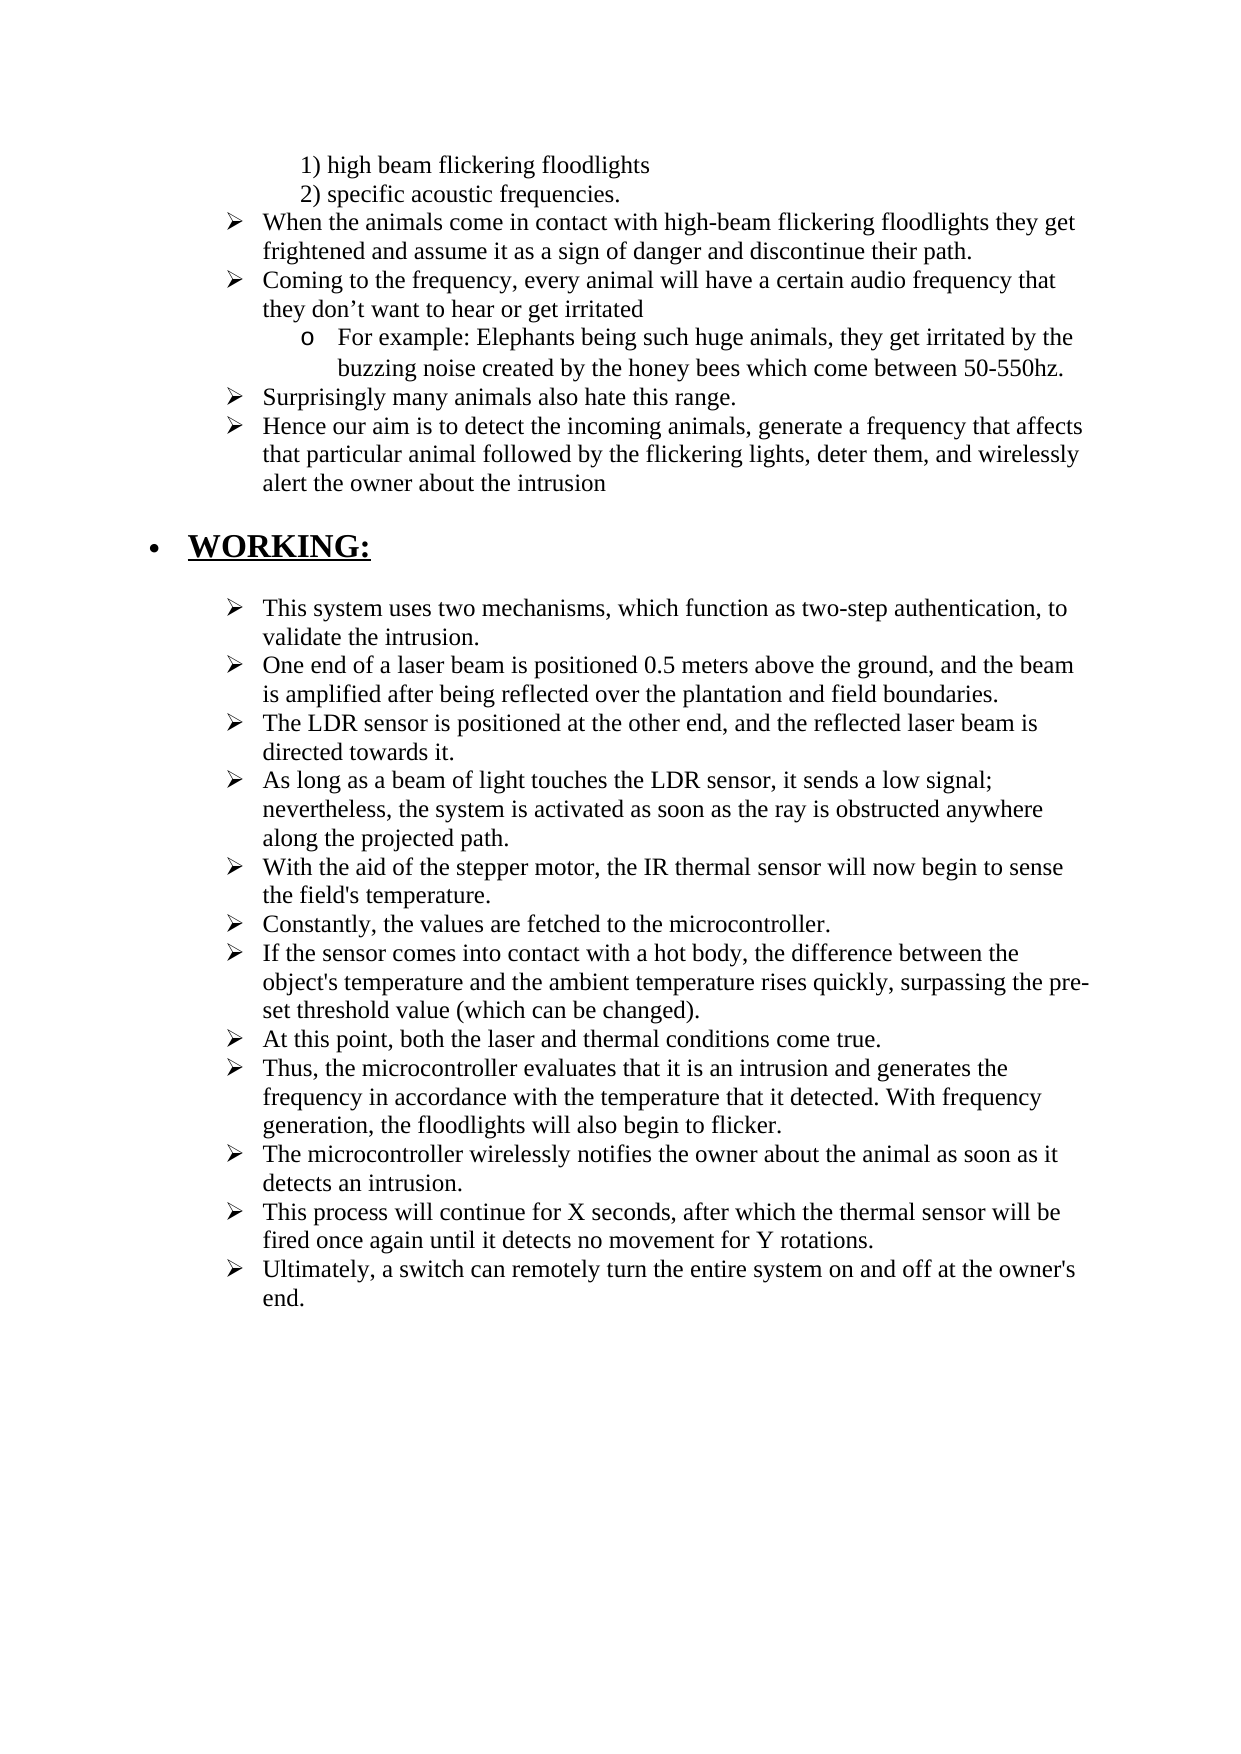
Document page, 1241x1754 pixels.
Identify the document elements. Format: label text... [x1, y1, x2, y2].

list Constantly, the values are fetched to the microcontroller. [225, 909, 1090, 938]
list 2) specific acoustic frequencies. [262, 179, 1090, 207]
list Coming to the frequency, every animal will have a certain audio frequency that they don’t want to hear or get irritated [225, 265, 1090, 322]
list One end of a laser beam is positioned 0.5 meters above the ground, and the beam is amplified after being reflected over the plantation and field boundaries. [225, 650, 1090, 708]
list The LDR sensor is positioned at the other end, and the reflected laser beam is directed towards it. [225, 708, 1090, 765]
list With the aid of the stepper motor, the IR thermal sensor will now begin to sense the field's temperature. [225, 852, 1090, 909]
list 1) high beam flickering floodlights [262, 150, 1090, 179]
list If the sensor comes into contact with a hot body, the difference between the object's temperature and the ambient temperature rises quickly, surpassing the pre-set threshold value (which can be changed). [225, 938, 1090, 1024]
list This process will continue for X seconds, after which the thermal sensor will be fired once again until it detects no movement for Y rotations. [225, 1197, 1090, 1254]
list WORKING: [150, 526, 1090, 564]
list For example: Elephants being such huge animals, they get irritated by the buzzing noise created by the honey bees which come between 50-550hz. [300, 322, 1090, 382]
list Surprisingly many animals also hate this range. [225, 382, 1090, 411]
list At this point, both the laser and thermal conditions come true. [225, 1024, 1090, 1053]
list Thus, the microcontroller evaluates that it is an intrusion and generates the frequency in accordance with the temperature that it detected. With frequency generation, the floodlights will also begin to flicker. [225, 1053, 1090, 1139]
list When the animals come in contact with high-beam flickering floodlights they get frightened and assume it as a sign of danger and discontinue their path. [225, 207, 1090, 265]
list Hence our aim is to detect the incoming animals, generate a frequency that affects that particular animal followed by the flickering lights, deter them, and wirelessly alert the owner about the intrusion [225, 411, 1090, 497]
list Ultimately, a switch can remotely turn the entire system on and off at the owner's end. [225, 1254, 1090, 1312]
list As long as a beam of light touches the LDR sensor, it sends a low signal; nevertheless, the system is activated as soon as the ray is obstructed anywhere along the projected path. [225, 765, 1090, 852]
list This system uses two mechanisms, which function as two-step authentication, to validate the intrusion. [225, 593, 1090, 650]
list The microcontroller wirelessly notifies the owner about the animal as soon as it detects an intrusion. [225, 1139, 1090, 1197]
